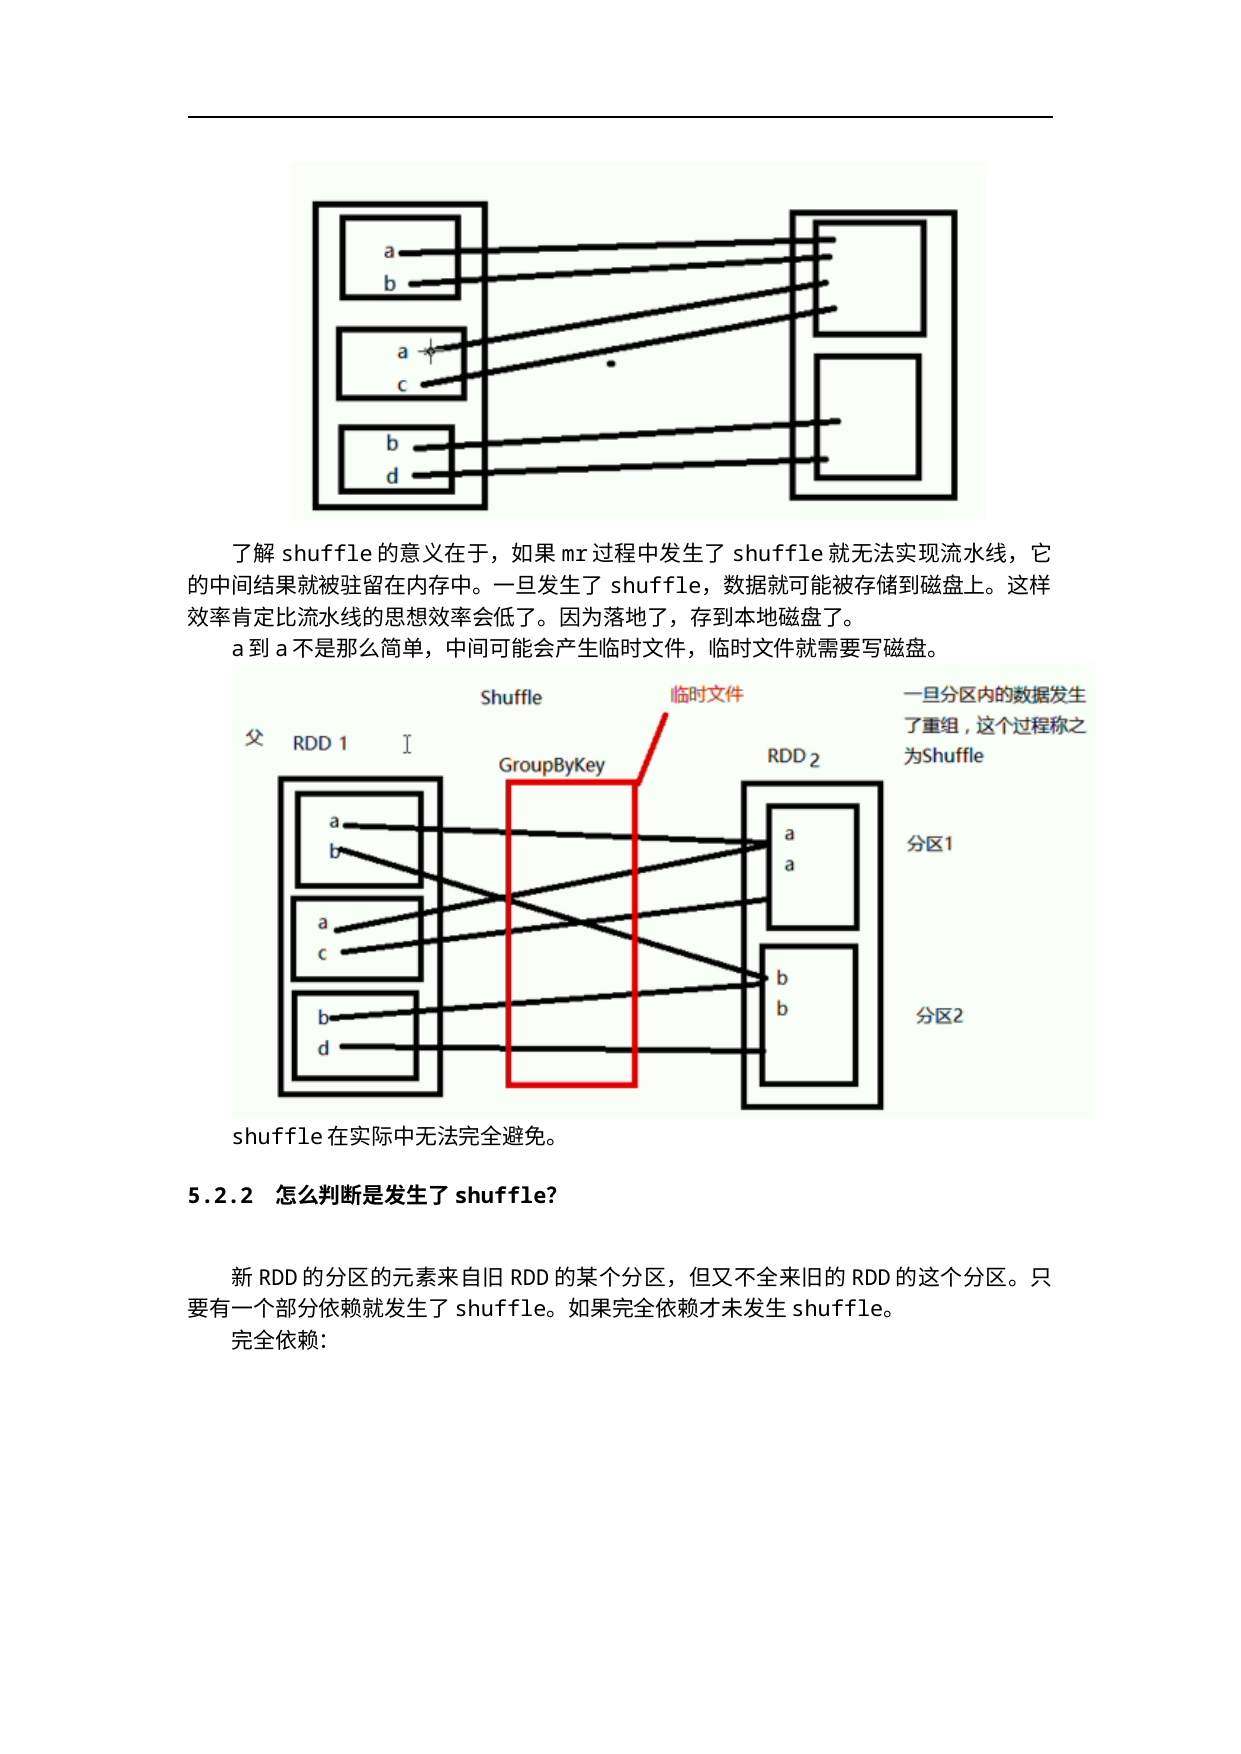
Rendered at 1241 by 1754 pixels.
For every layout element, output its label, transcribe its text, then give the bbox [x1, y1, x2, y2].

text 完全依赖： [187, 1323, 1053, 1355]
picture [231, 663, 1097, 1119]
text a到a不是那么简单，中间可能会产生临时文件，临时文件就需要写磁盘。 [187, 631, 1053, 663]
text 了解shuffle的意义在于，如果mr过程中发生了shuffle就无法实现流水线，它的中间结果就被驻留在内存中。一旦发生了shuffle，数据就可能被存储到磁盘上。这样效率肯定比流水线的思想效率会低了。因为落地了，存到本地磁盘了。 [187, 536, 1053, 631]
text shuffle在实际中无法完全避免。 [187, 1119, 1053, 1151]
picture [292, 162, 986, 520]
subtitle 怎么判断是发生了shuffle？ [187, 1178, 1031, 1209]
text 新RDD的分区的元素来自旧RDD的某个分区，但又不全来旧的RDD的这个分区。只要有一个部分依赖就发生了shuffle。如果完全依赖才未发生shuffle。 [187, 1260, 1053, 1323]
